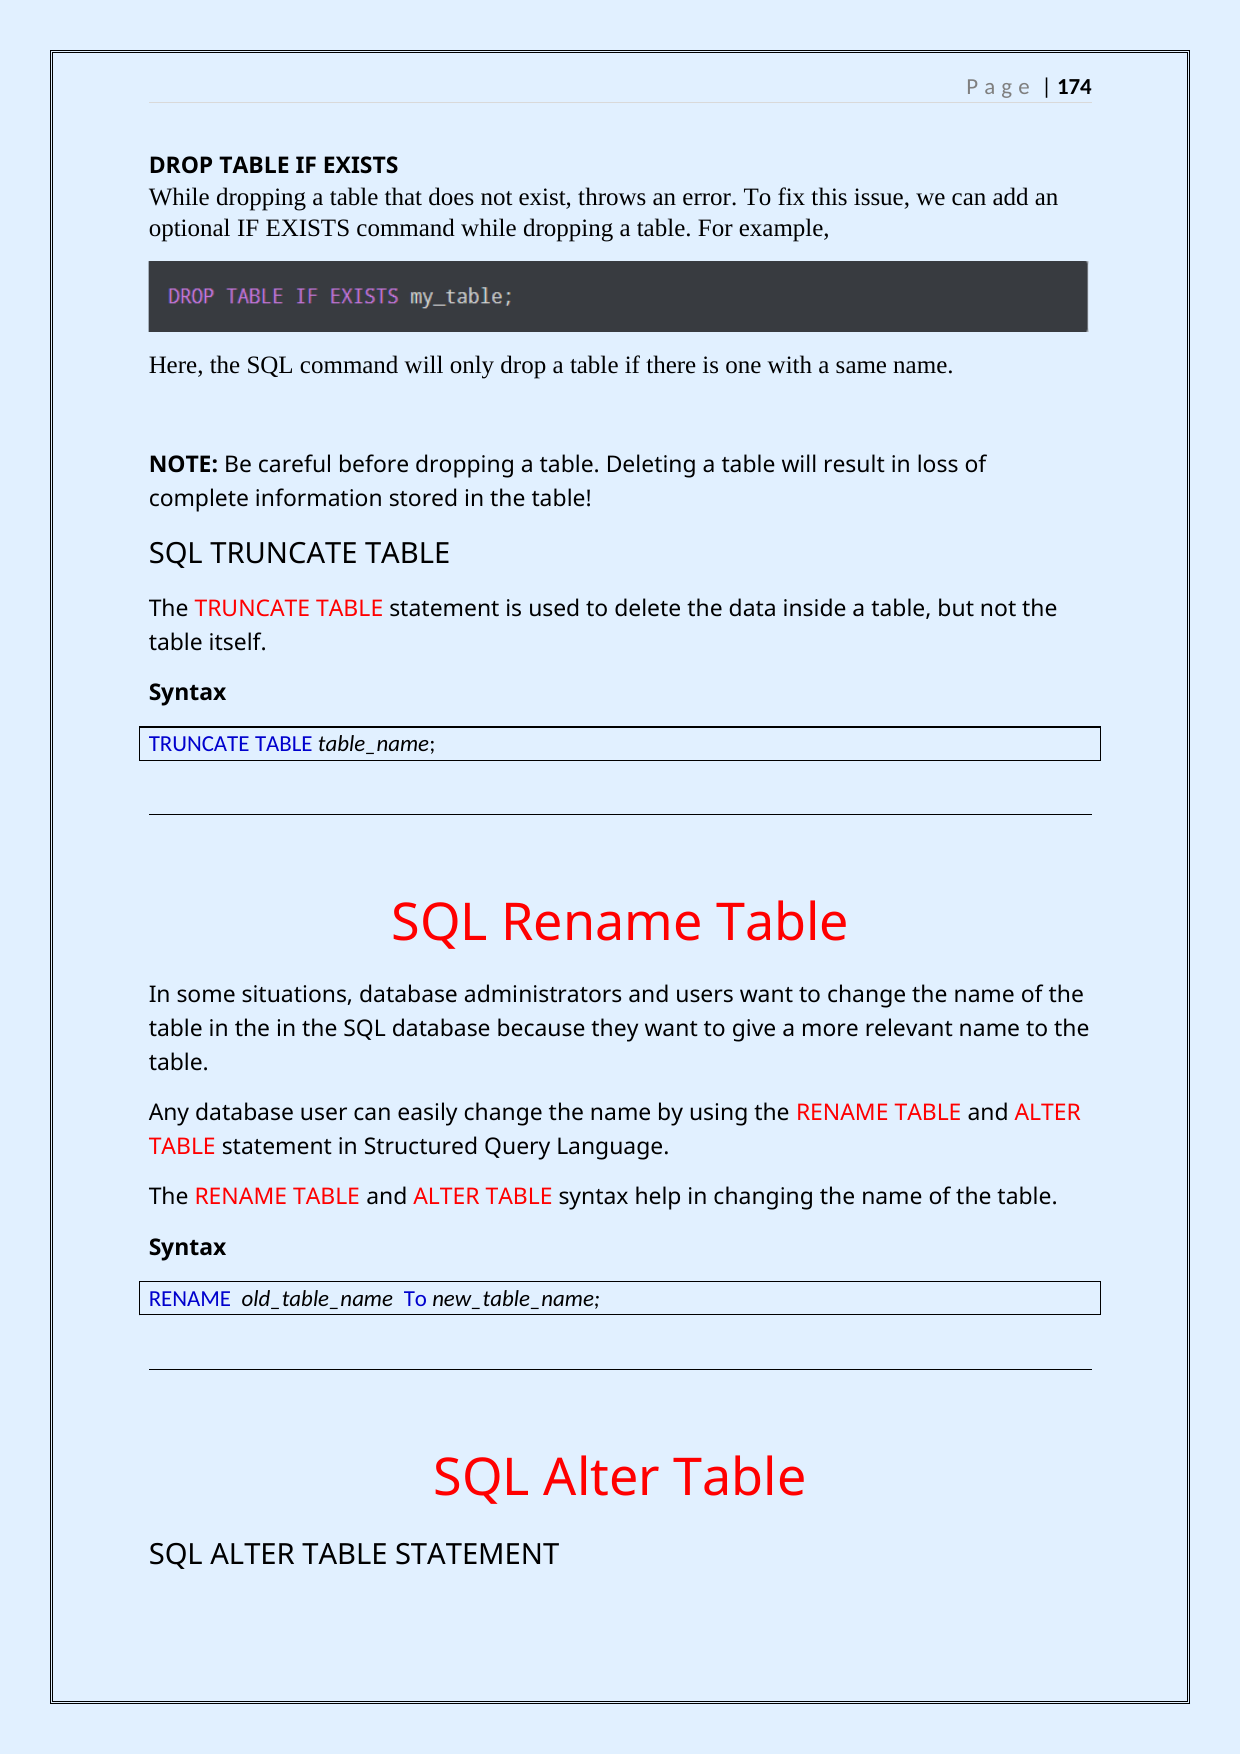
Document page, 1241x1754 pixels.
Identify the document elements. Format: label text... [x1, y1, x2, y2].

text Any database user can easily change the name by using the RENAME TABLE and ALTER TABLE statement in Structured Query Language. [148, 1096, 1092, 1161]
text SQL Rename Table [148, 885, 1092, 956]
text RENAME old_table_name To new_table_name; [140, 1282, 1100, 1314]
picture [148, 261, 1089, 332]
text SQL Alter Table [148, 1440, 1092, 1511]
subtitle DROP TABLE IF EXISTS [148, 148, 1092, 180]
text The RENAME TABLE and ALTER TABLE syntax help in changing the name of the table. [148, 1180, 1092, 1212]
text While dropping a table that does not exist, throws an error. To fix this issue, we can add an optional IF EXISTS command while dropping a table. For example, [148, 182, 1092, 242]
text Here, the SQL command will only drop a table if there is one with a same name. [148, 350, 1092, 379]
text SQL ALTER TABLE STATEMENT [148, 1533, 1092, 1573]
text TRUNCATE TABLE table_name; [140, 728, 1100, 760]
text In some situations, database administrators and users want to change the name of the table in the in the SQL database because they want to give a more relevant name to the table. [148, 978, 1092, 1077]
text The TRUNCATE TABLE statement is used to delete the data inside a table, but not the table itself. [148, 592, 1092, 657]
text Syntax [148, 676, 1092, 707]
text NOTE: Be careful before dropping a table. Deleting a table will result in loss of complete information stored in the table! [148, 448, 1092, 513]
text SQL TRUNCATE TABLE [148, 532, 1092, 572]
text Syntax [148, 1231, 1092, 1262]
